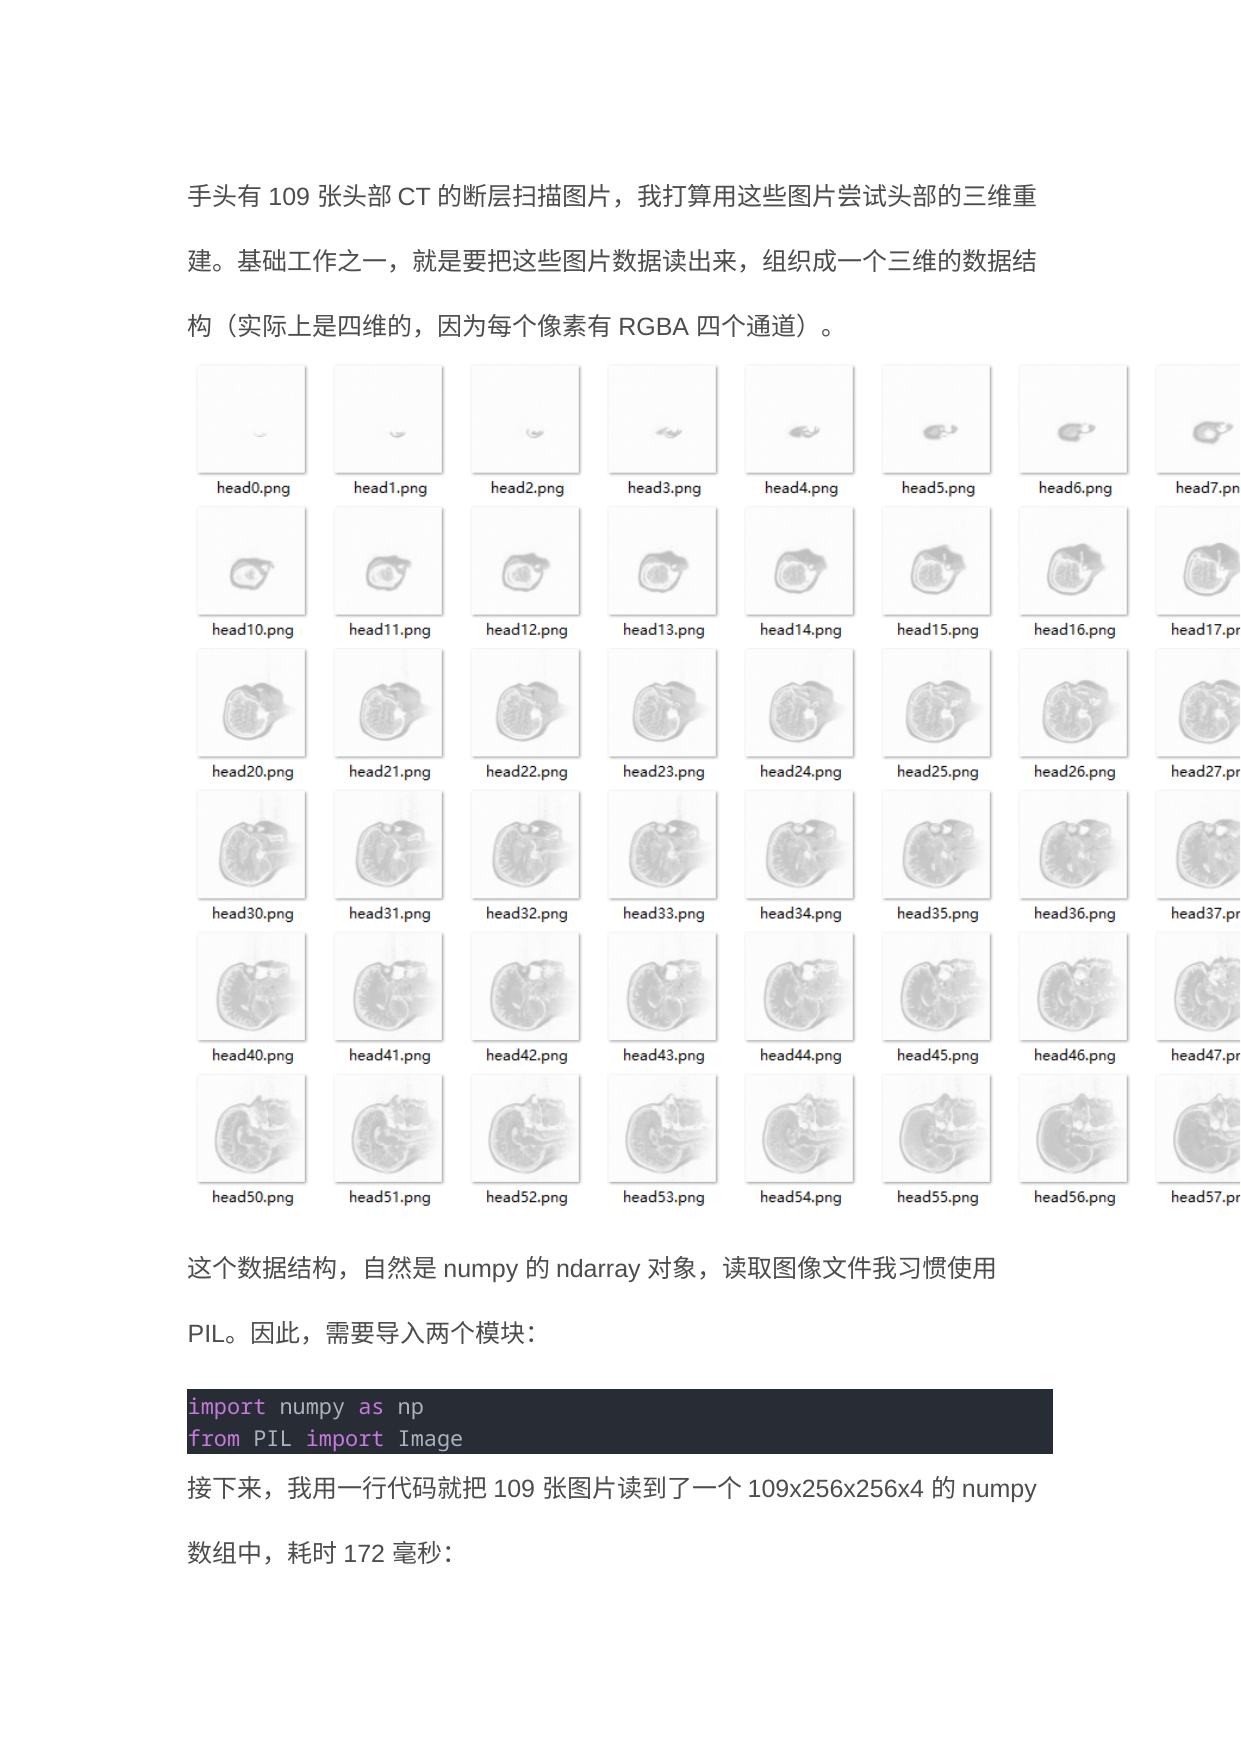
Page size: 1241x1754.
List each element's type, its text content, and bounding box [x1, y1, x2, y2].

text import numpy as np [187, 1389, 1053, 1422]
text from PIL import Image [187, 1422, 1053, 1454]
text 手头有 109 张头部 CT 的断层扫描图片，我打算用这些图片尝试头部的三维重建。基础工作之一，就是要把这些图片数据读出来，组织成一个三维的数据结构（实际上是四维的，因为每个像素有 RGBA 四个通道）。 这个数据结构，自然是 numpy 的 ndarray 对象，读取图像文件我习惯使用 PIL。因此，需要导入两个模块： [187, 162, 1053, 357]
picture [187, 357, 1241, 1213]
text 手头有 109 张头部 CT 的断层扫描图片，我打算用这些图片尝试头部的三维重建。基础工作之一，就是要把这些图片数据读出来，组织成一个三维的数据结构（实际上是四维的，因为每个像素有 RGBA 四个通道）。 这个数据结构，自然是 numpy 的 ndarray 对象，读取图像文件我习惯使用 PIL。因此，需要导入两个模块： [187, 1213, 1053, 1364]
text 接下来，我用一行代码就把 109 张图片读到了一个 109x256x256x4 的 numpy 数组中，耗时 172 毫秒： [187, 1454, 1053, 1584]
